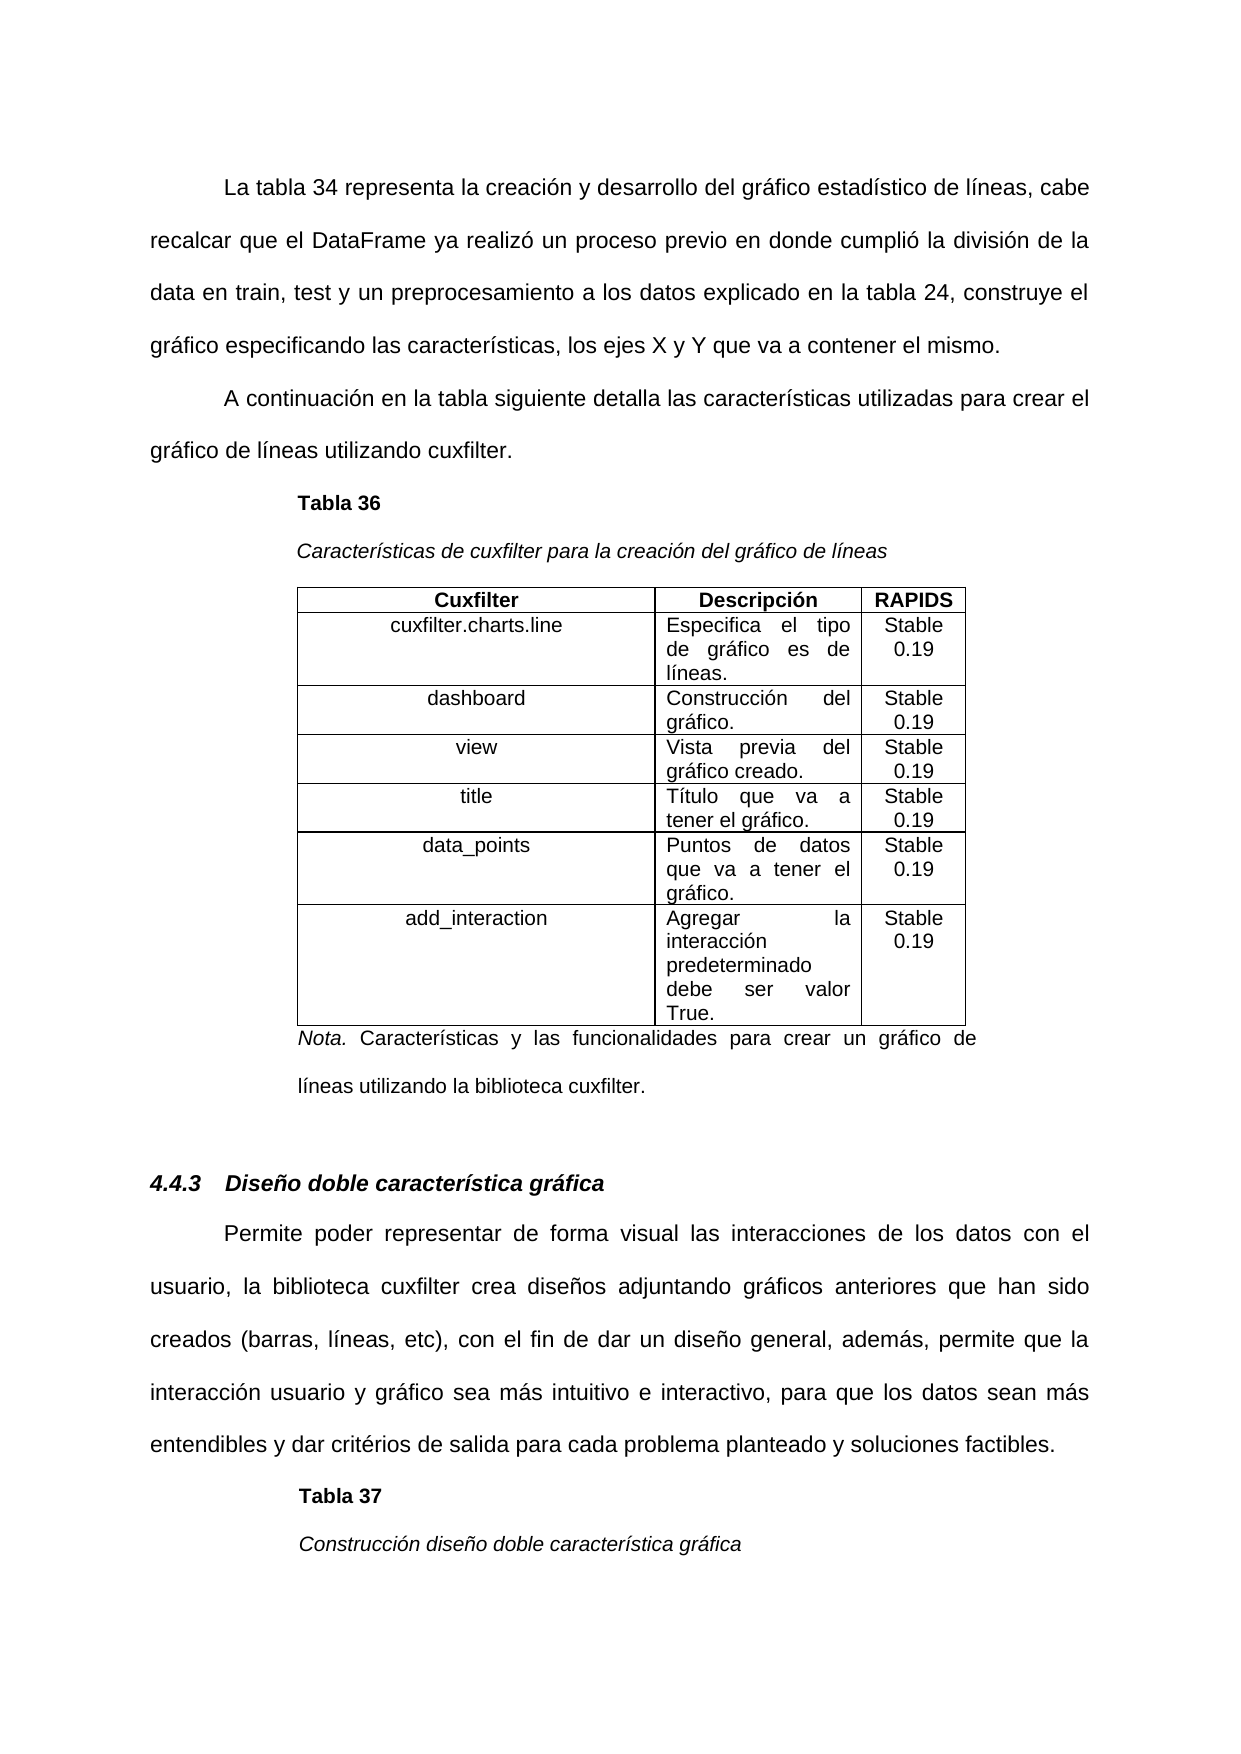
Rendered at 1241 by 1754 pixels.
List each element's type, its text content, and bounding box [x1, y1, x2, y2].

table_cell Especifica el tipo de gráfico es de líneas. [656, 613, 861, 684]
table_cell Stable 0.19 [862, 784, 965, 831]
table_cell Stable 0.19 [862, 613, 965, 684]
table_cell Construcción del gráfico. [656, 686, 861, 733]
text Construcción diseño doble característica gráfica [299, 1532, 1090, 1556]
table_cell Título que va a tener el gráfico. [656, 784, 861, 831]
table_cell Vista previa del gráfico creado. [656, 735, 861, 782]
table_cell view [298, 735, 654, 782]
text A continuación en la tabla siguiente detalla las características utilizadas para crear el gráfico de líneas utilizando cuxfilter. [150, 385, 1090, 464]
list Tabla 37 [299, 1484, 925, 1508]
table_cell dashboard [298, 686, 654, 733]
text Permite poder representar de forma visual las interacciones de los datos con el usuario, la biblioteca cuxfilter crea diseños adjuntando gráficos anteriores que han sido creados (barras, líneas, etc), con el fin de dar un diseño general, además, permite que la interacción usuario y gráfico sea más intuitivo e interactivo, para que los datos sean más entendibles y dar critérios de salida para cada problema planteado y soluciones factibles. [150, 1220, 1090, 1457]
table_cell Agregar la interacción predeterminado debe ser valor True. [656, 905, 861, 1025]
table_cell title [298, 784, 654, 831]
table_header Cuxfilter [298, 588, 654, 612]
table_header RAPIDS [862, 588, 965, 612]
table_cell Stable 0.19 [862, 735, 965, 782]
text Características de cuxfilter para la creación del gráfico de líneas [239, 539, 1090, 563]
table_cell cuxfilter.charts.line [298, 613, 654, 684]
table_cell Stable 0.19 [862, 833, 965, 904]
subtitle Diseño doble característica gráfica [150, 1170, 1090, 1196]
text Tabla 36 [239, 491, 1090, 514]
text Nota. Características y las funcionalidades para crear un gráfico de líneas utilizando la biblioteca cuxfilter. [298, 1026, 978, 1098]
table_cell add_interaction [298, 905, 654, 1025]
table_cell Puntos de datos que va a tener el gráfico. [656, 833, 861, 904]
table_cell Stable 0.19 [862, 905, 965, 1025]
table_header Descripción [656, 588, 861, 612]
table_cell data_points [298, 833, 654, 904]
text La tabla 34 representa la creación y desarrollo del gráfico estadístico de líneas, cabe recalcar que el DataFrame ya realizó un proceso previo en donde cumplió la división de la data en train, test y un preprocesamiento a los datos explicado en la tabla 24, construye el gráfico especificando las características, los ejes X y Y que va a contener el mismo. [150, 174, 1090, 358]
table_cell Stable 0.19 [862, 686, 965, 733]
